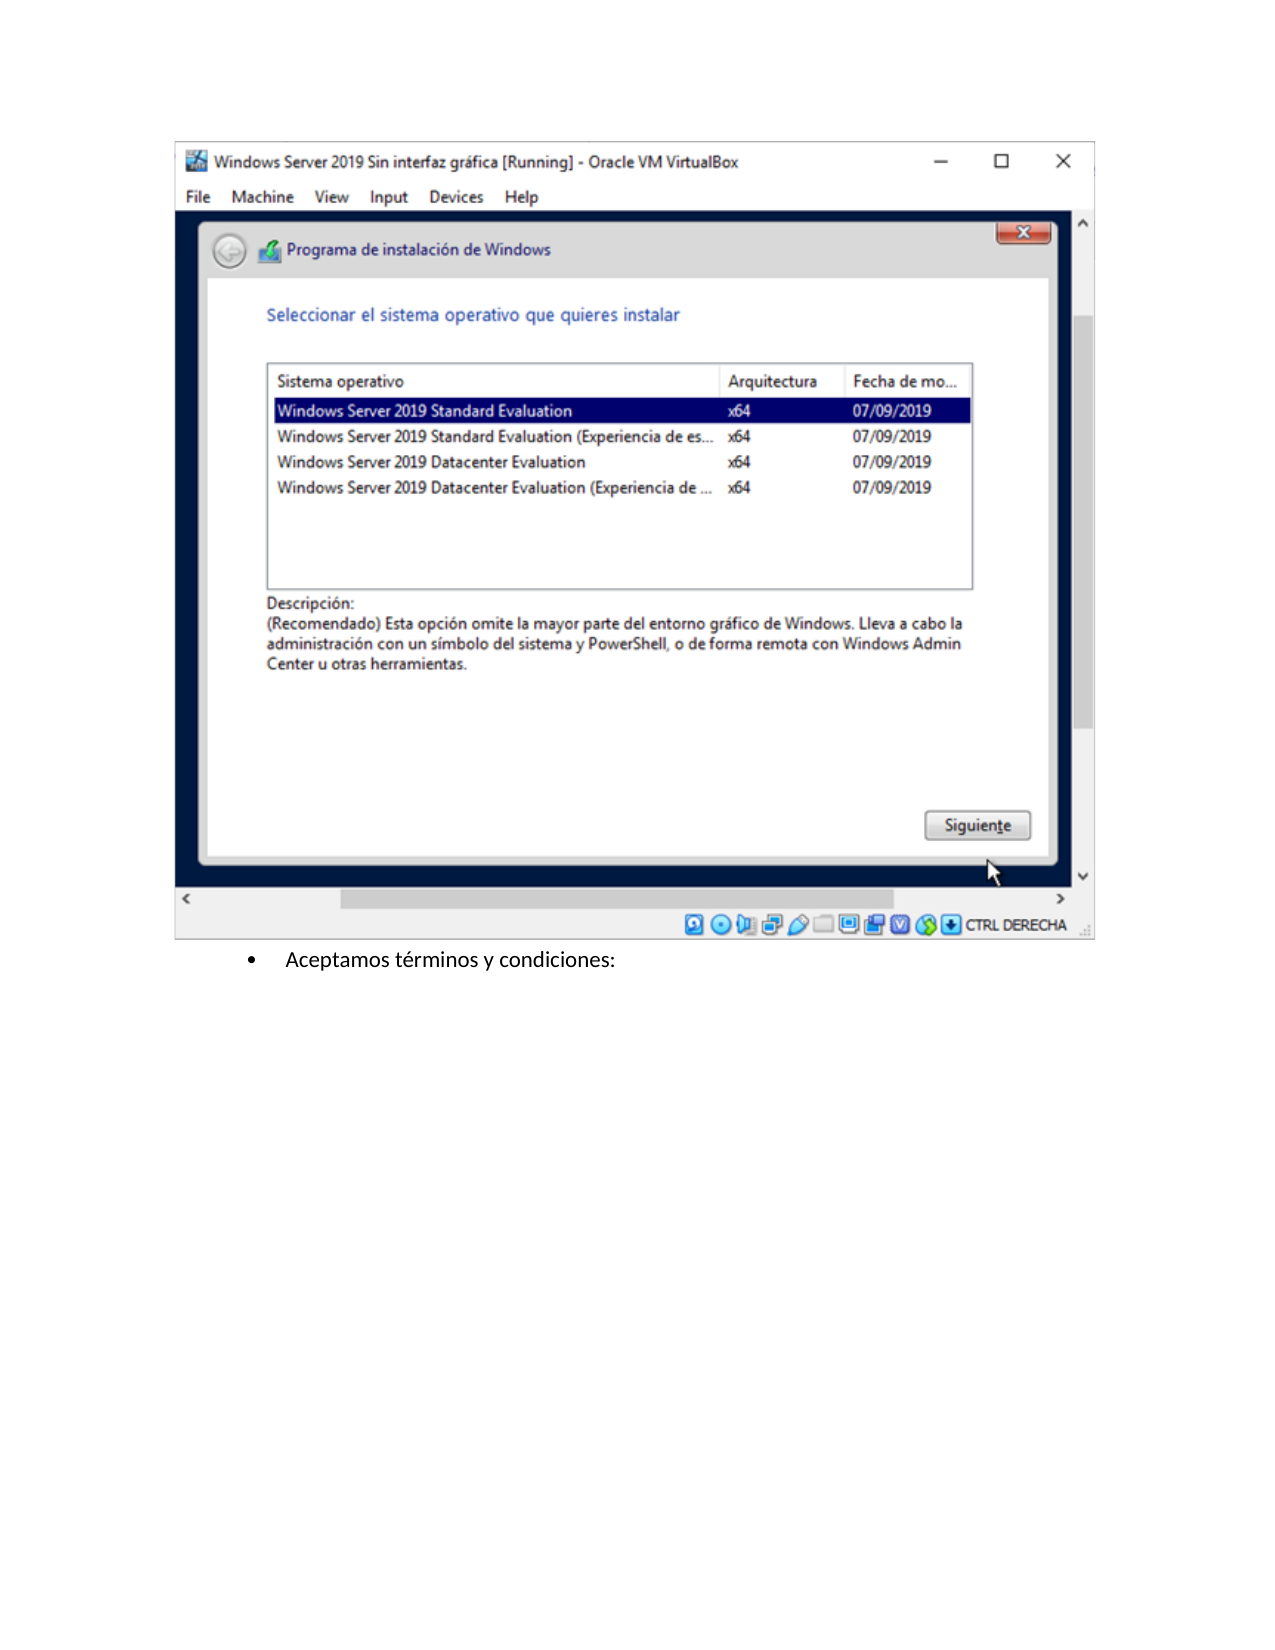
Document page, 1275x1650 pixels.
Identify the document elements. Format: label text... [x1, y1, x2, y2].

picture [174, 141, 1096, 940]
list Aceptamos términos y condiciones: [248, 946, 1139, 973]
